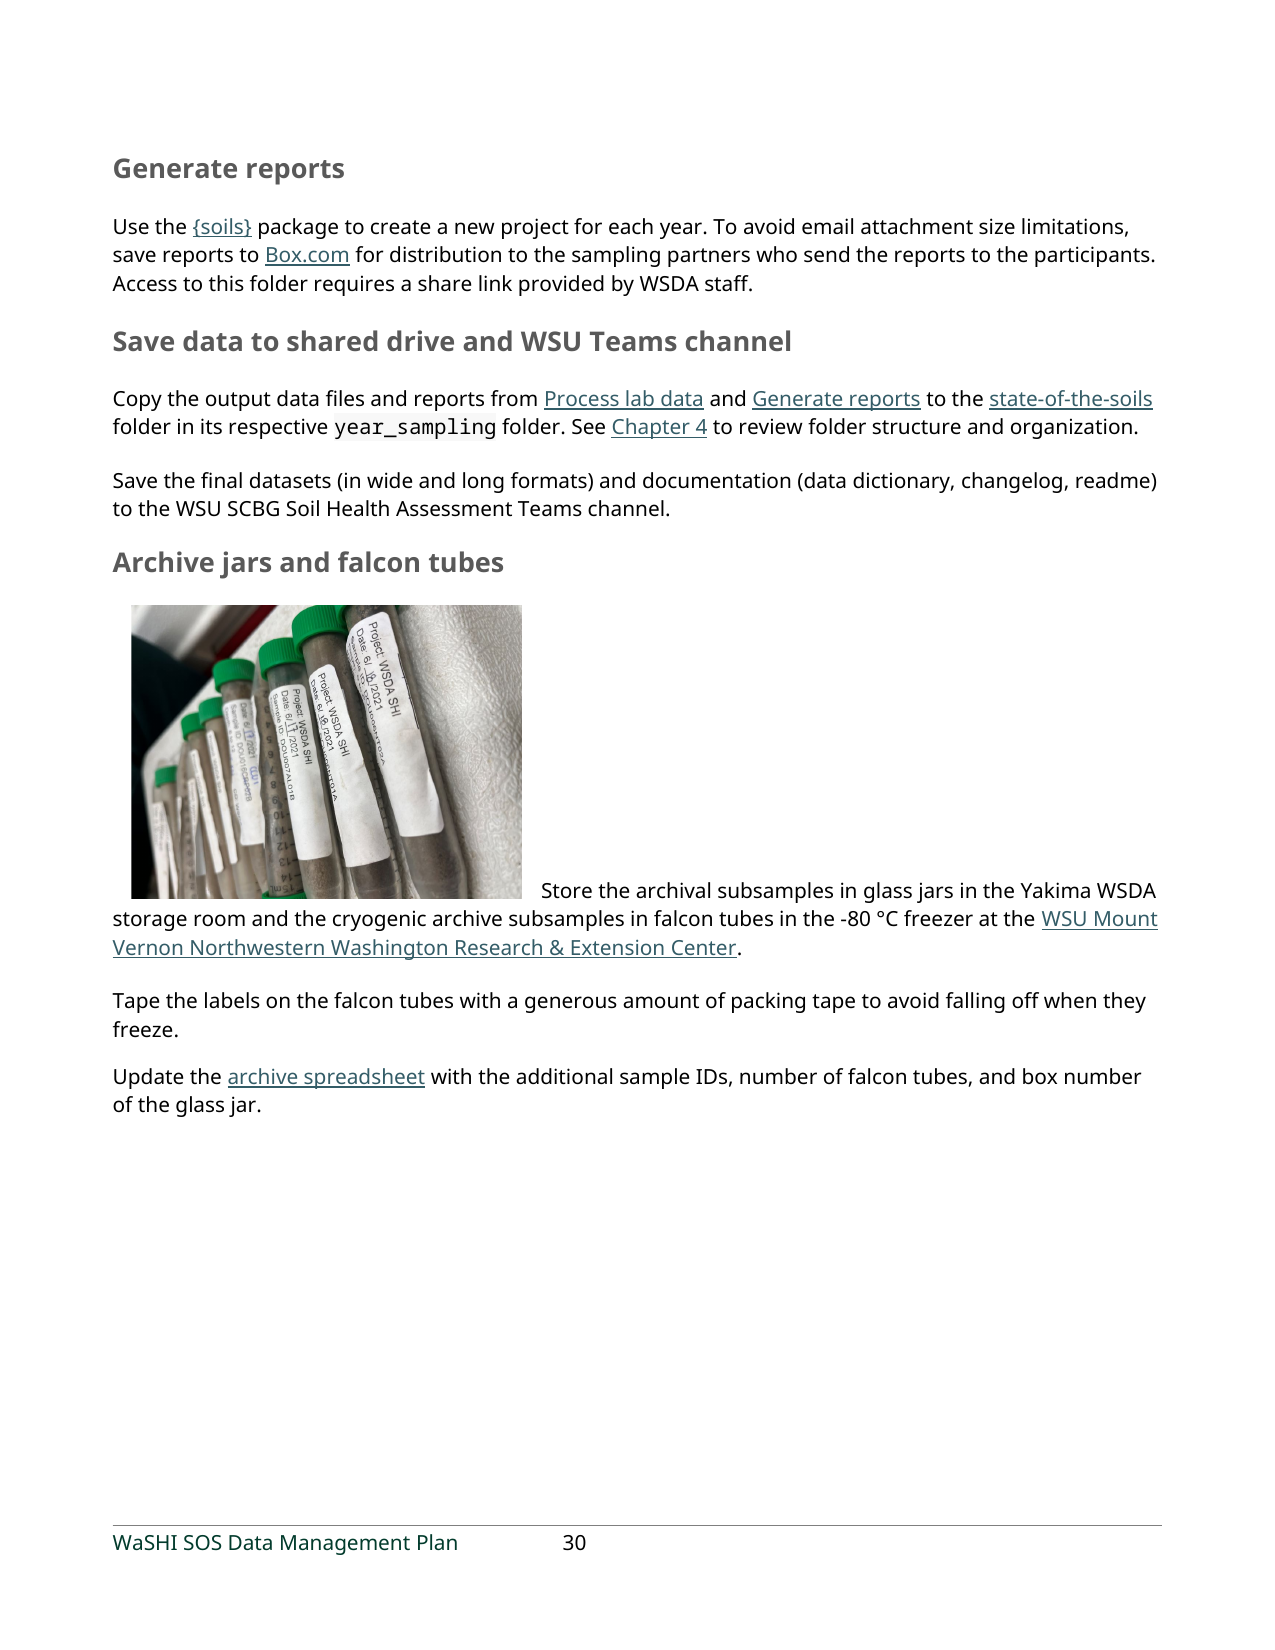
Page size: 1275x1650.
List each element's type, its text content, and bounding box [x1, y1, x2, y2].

subtitle Generate reports [112, 150, 1162, 187]
text Update the archive spreadsheet with the additional sample IDs, number of falcon tubes, and box number of the glass jar. [112, 1062, 1162, 1119]
text Tape the labels on the falcon tubes with a generous amount of packing tape to avoid falling off when they freeze. [112, 986, 1162, 1043]
text Use the {soils} package to create a new project for each year. To avoid email attachment size limitations, save reports to Box.com for distribution to the sampling partners who send the reports to the participants. Access to this folder requires a share link provided by WSDA staff. [112, 212, 1162, 297]
text Copy the output data files and reports from Process lab data and Generate reports to the state-of-the-soils folder in its respective year_sampling folder. See Chapter 4 to review folder structure and organization. [112, 384, 1162, 441]
text Save the final datasets (in wide and long formats) and documentation (data dictionary, changelog, readme) to the WSU SCBG Soil Health Assessment Teams channel. [112, 466, 1162, 523]
picture [131, 605, 522, 899]
subtitle Save data to shared drive and WSU Teams channel [112, 322, 1162, 359]
subtitle Archive jars and falcon tubes [112, 544, 1162, 581]
